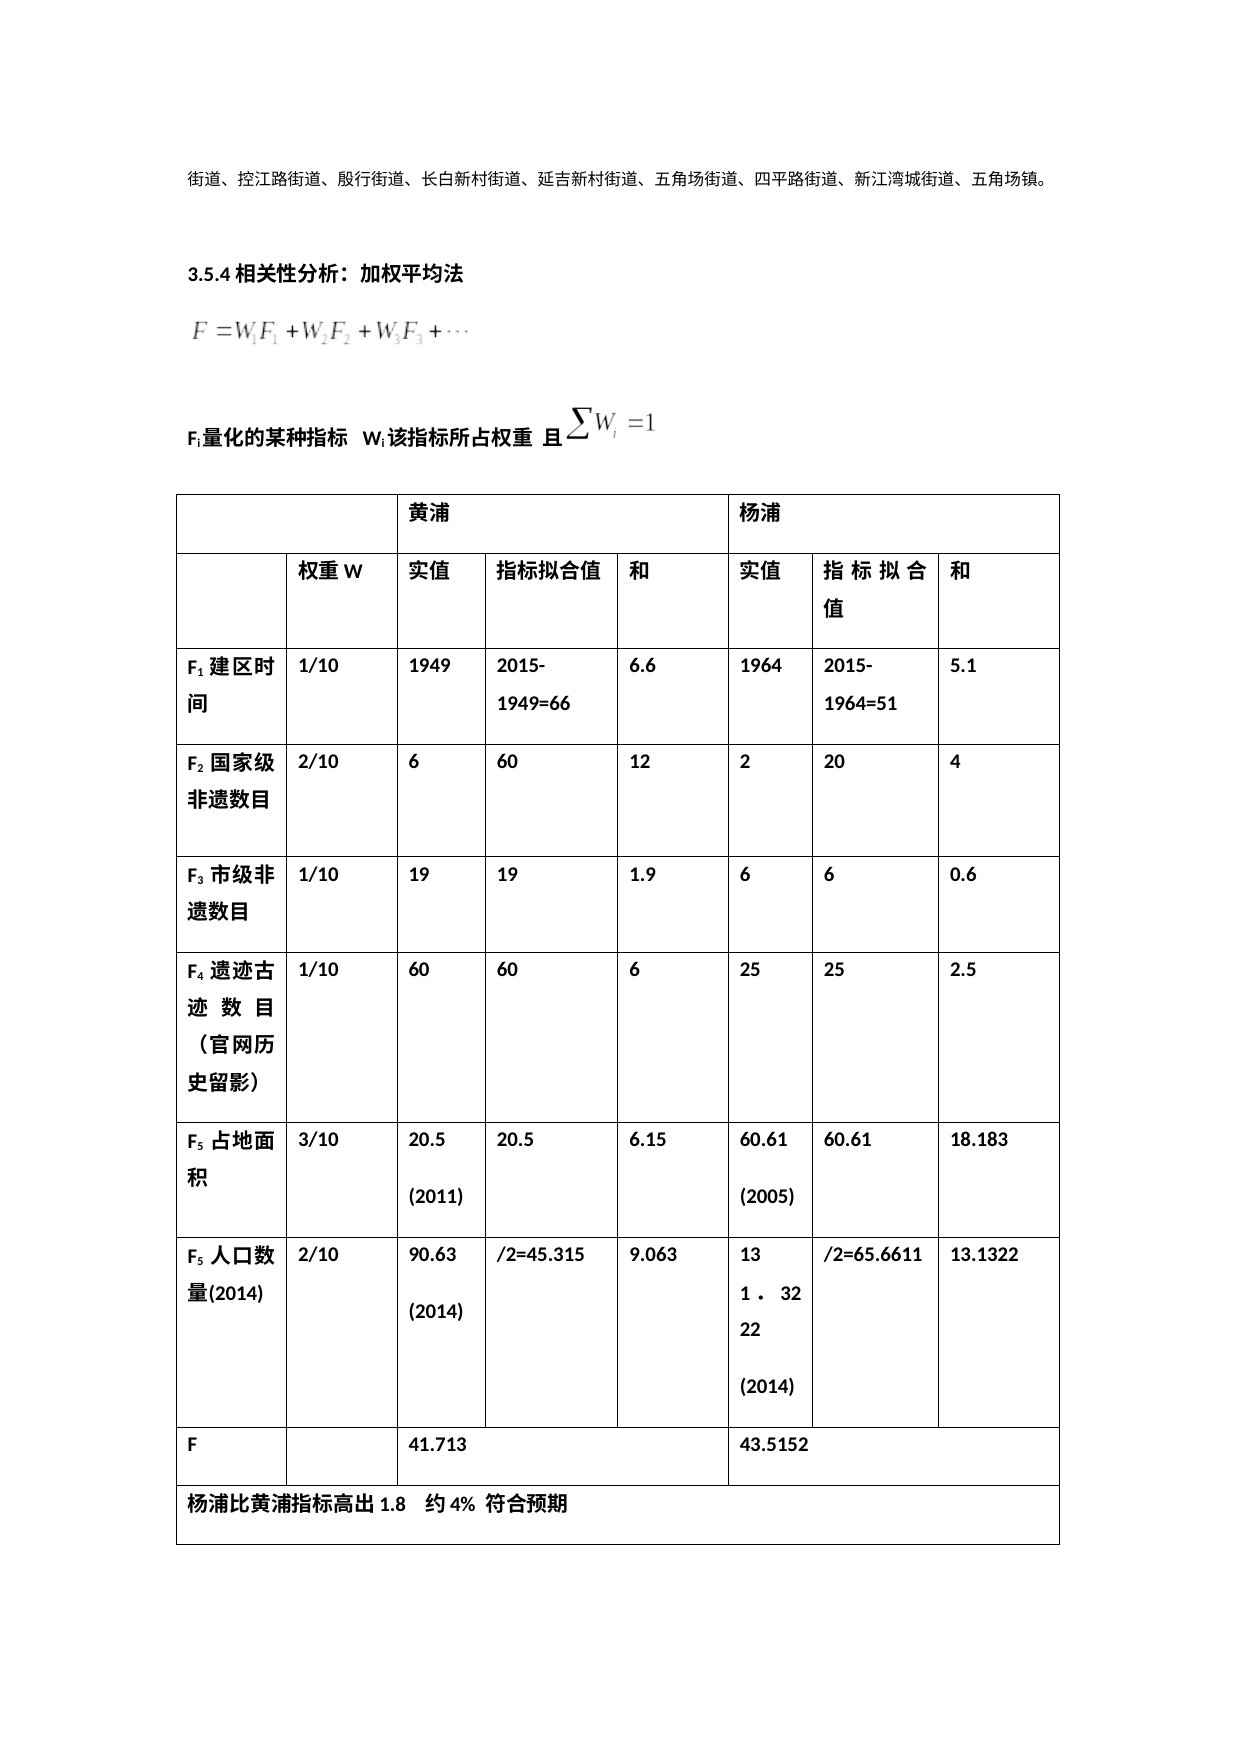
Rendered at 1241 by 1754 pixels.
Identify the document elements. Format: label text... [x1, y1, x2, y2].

table_cell 41.713 [398, 1428, 728, 1485]
table_cell 1964 [729, 649, 812, 743]
table_cell 杨浦比黄浦指标高出1.8 约4% 符合预期 [177, 1486, 1059, 1543]
table_cell 20.5 [486, 1123, 617, 1237]
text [187, 162, 1053, 232]
table_cell 20 [813, 745, 938, 856]
table_cell F1 建区时间 [177, 649, 286, 743]
table_cell 权重W [287, 554, 397, 648]
table_cell 1/10 [287, 953, 397, 1122]
table_cell F4 遗迹古迹数目（官网历史留影） [177, 953, 286, 1122]
text 3.5.4 相关性分析：加权平均法 [187, 256, 1053, 289]
table_cell /2=45.315 [486, 1238, 617, 1427]
table_cell 1/10 [287, 649, 397, 743]
table_cell 131．3222 (2014) [729, 1238, 812, 1427]
table_cell 2015-1964=51 [813, 649, 938, 743]
table_cell F2 国家级非遗数目 [177, 745, 286, 856]
table_cell 60.61 [813, 1123, 938, 1237]
table_cell 2 [729, 745, 812, 856]
table_cell 25 [813, 953, 938, 1122]
table_cell 43.5152 [729, 1428, 1059, 1485]
table_cell 19 [398, 857, 485, 952]
table_cell 60 [398, 953, 485, 1122]
table_header 杨浦 [729, 495, 1059, 552]
table_cell 5.1 [939, 649, 1059, 743]
table_cell 6 [813, 857, 938, 952]
table_cell 13.1322 [939, 1238, 1059, 1427]
table_cell 2/10 [287, 745, 397, 856]
table_cell 6.6 [618, 649, 728, 743]
table_cell 90.63 (2014) [398, 1238, 485, 1427]
table_cell 3/10 [287, 1123, 397, 1237]
table_cell 6 [618, 953, 728, 1122]
table_cell 25 [729, 953, 812, 1122]
table_cell 2015-1949=66 [486, 649, 617, 743]
table_cell 9.063 [618, 1238, 728, 1427]
table_cell 指标拟合值 [813, 554, 938, 648]
table_cell 指标拟合值 [486, 554, 617, 648]
table_cell F5 占地面积 [177, 1123, 286, 1237]
table_cell 4 [939, 745, 1059, 856]
table_cell 实值 [398, 554, 485, 648]
table_cell /2=65.6611 [813, 1238, 938, 1427]
table_cell 6 [729, 857, 812, 952]
table_cell 60.61 (2005) [729, 1123, 812, 1237]
table_cell 20.5 (2011) [398, 1123, 485, 1237]
table_cell F [177, 1428, 286, 1485]
table_cell 6 [398, 745, 485, 856]
table_cell 19 [486, 857, 617, 952]
table_cell 60 [486, 745, 617, 856]
table_header 黄浦 [398, 495, 728, 552]
table_cell 和 [939, 554, 1059, 648]
table_cell 1/10 [287, 857, 397, 952]
table_cell 6.15 [618, 1123, 728, 1237]
table_cell F5 人口数量(2014) [177, 1238, 286, 1427]
text Fi量化的某种指标 Wi该指标所占权重 且 [187, 404, 1053, 469]
table_cell 1.9 [618, 857, 728, 952]
table_cell 和 [618, 554, 728, 648]
table_cell 60 [486, 953, 617, 1122]
table_cell 1949 [398, 649, 485, 743]
table_cell 12 [618, 745, 728, 856]
table_cell F3 市级非遗数目 [177, 857, 286, 952]
table_header [177, 495, 397, 552]
table_cell [287, 1428, 397, 1485]
table_cell 2/10 [287, 1238, 397, 1427]
table_cell 0.6 [939, 857, 1059, 952]
table_cell 实值 [729, 554, 812, 648]
table_cell 18.183 [939, 1123, 1059, 1237]
table_cell [177, 554, 286, 648]
table_cell 2.5 [939, 953, 1059, 1122]
